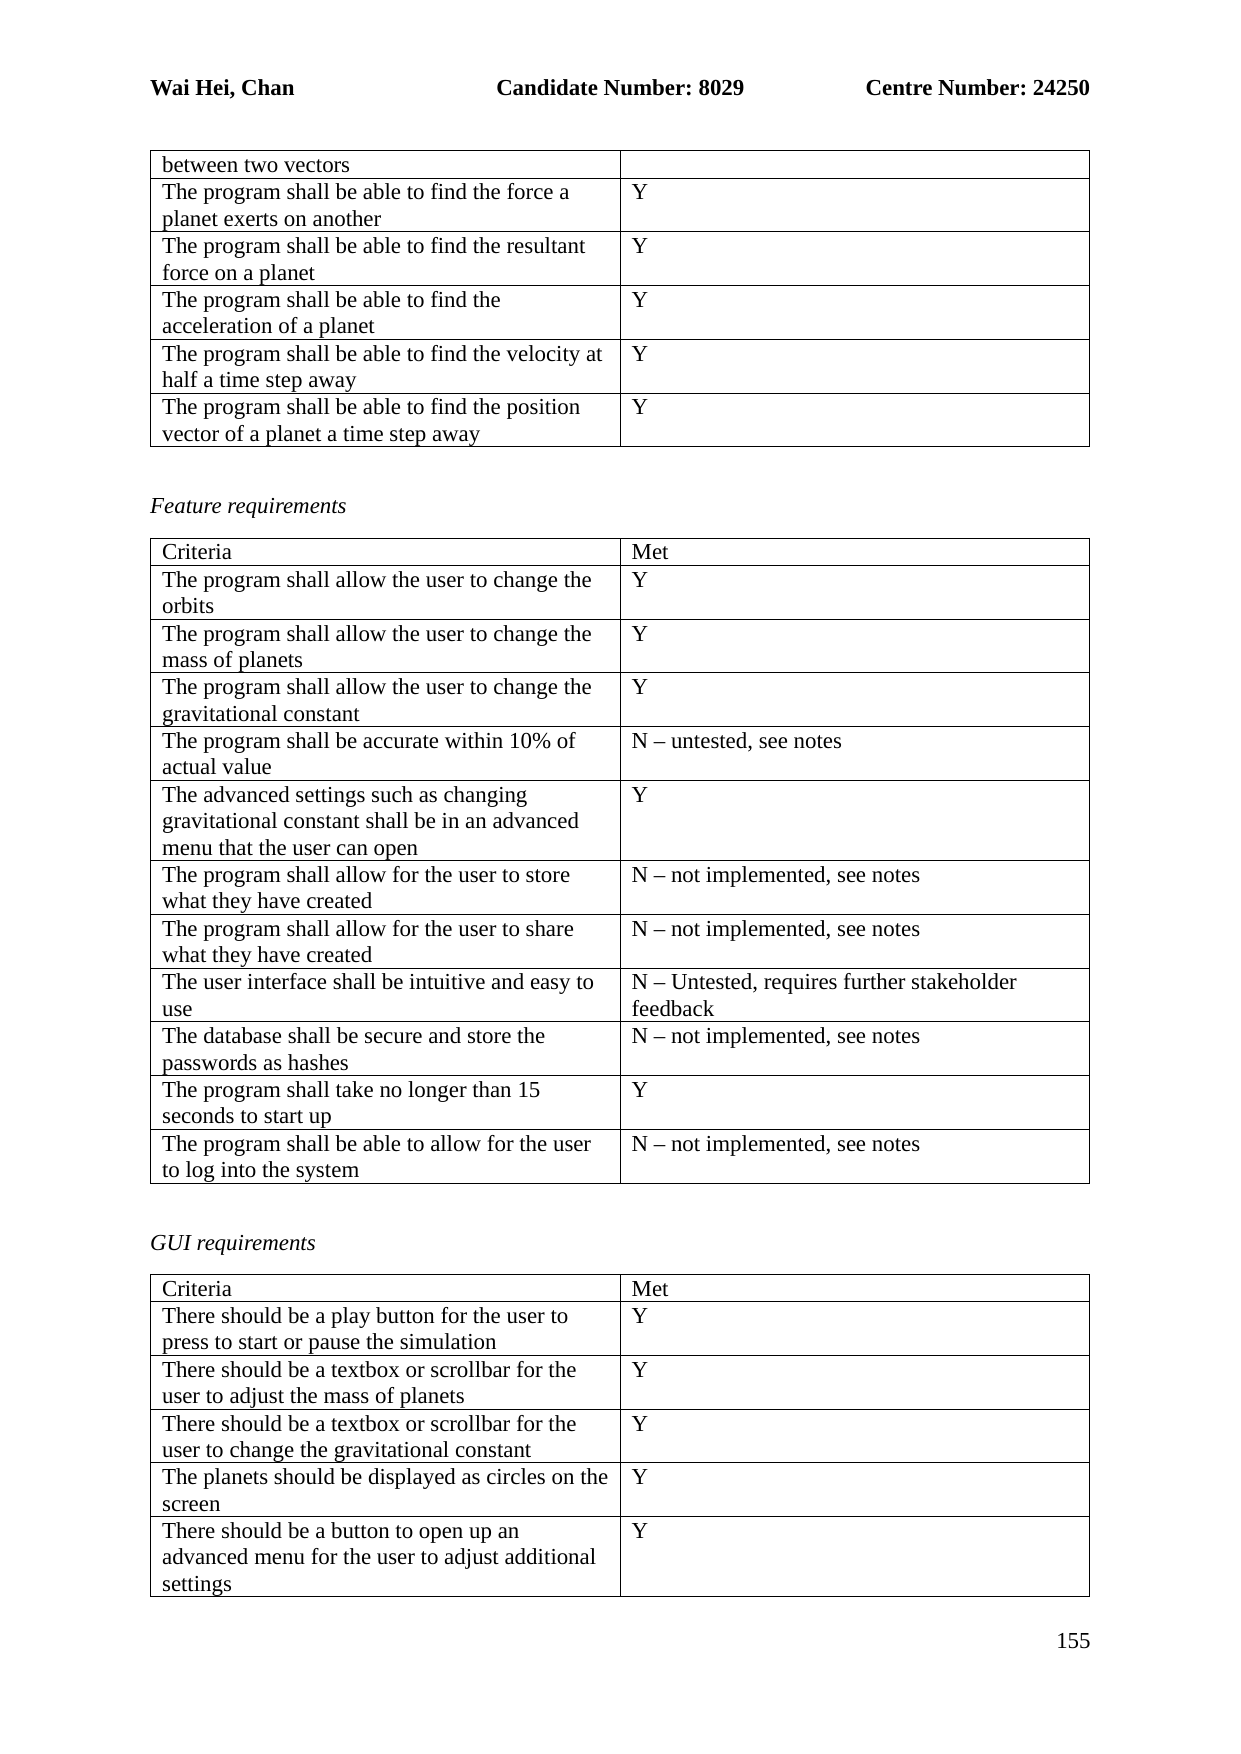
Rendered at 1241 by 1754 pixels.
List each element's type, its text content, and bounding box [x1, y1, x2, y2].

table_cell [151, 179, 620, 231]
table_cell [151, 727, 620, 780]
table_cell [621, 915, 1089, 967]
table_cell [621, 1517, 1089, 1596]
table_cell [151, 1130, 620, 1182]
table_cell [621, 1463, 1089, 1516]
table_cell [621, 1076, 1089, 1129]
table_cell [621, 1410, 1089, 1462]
text Feature requirements [150, 492, 1090, 519]
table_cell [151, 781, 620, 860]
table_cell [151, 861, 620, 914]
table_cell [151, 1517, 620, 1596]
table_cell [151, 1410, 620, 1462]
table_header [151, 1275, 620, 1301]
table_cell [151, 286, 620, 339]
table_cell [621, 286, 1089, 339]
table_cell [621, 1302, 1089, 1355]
text GUI requirements [150, 1228, 1090, 1255]
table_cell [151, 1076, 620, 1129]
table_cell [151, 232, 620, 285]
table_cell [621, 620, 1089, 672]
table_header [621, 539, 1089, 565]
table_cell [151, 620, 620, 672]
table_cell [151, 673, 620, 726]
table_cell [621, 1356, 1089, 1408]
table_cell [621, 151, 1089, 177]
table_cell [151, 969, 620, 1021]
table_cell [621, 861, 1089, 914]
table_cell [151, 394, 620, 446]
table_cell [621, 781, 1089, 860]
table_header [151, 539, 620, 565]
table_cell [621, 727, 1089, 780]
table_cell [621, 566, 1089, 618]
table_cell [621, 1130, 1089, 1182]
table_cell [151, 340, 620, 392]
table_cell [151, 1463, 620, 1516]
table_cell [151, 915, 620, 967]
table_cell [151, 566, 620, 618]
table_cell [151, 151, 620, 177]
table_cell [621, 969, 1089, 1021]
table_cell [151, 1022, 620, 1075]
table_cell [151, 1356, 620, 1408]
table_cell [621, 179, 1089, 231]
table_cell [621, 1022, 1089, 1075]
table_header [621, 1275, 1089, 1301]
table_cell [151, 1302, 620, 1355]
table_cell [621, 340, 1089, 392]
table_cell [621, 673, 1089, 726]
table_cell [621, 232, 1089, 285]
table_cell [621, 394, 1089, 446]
